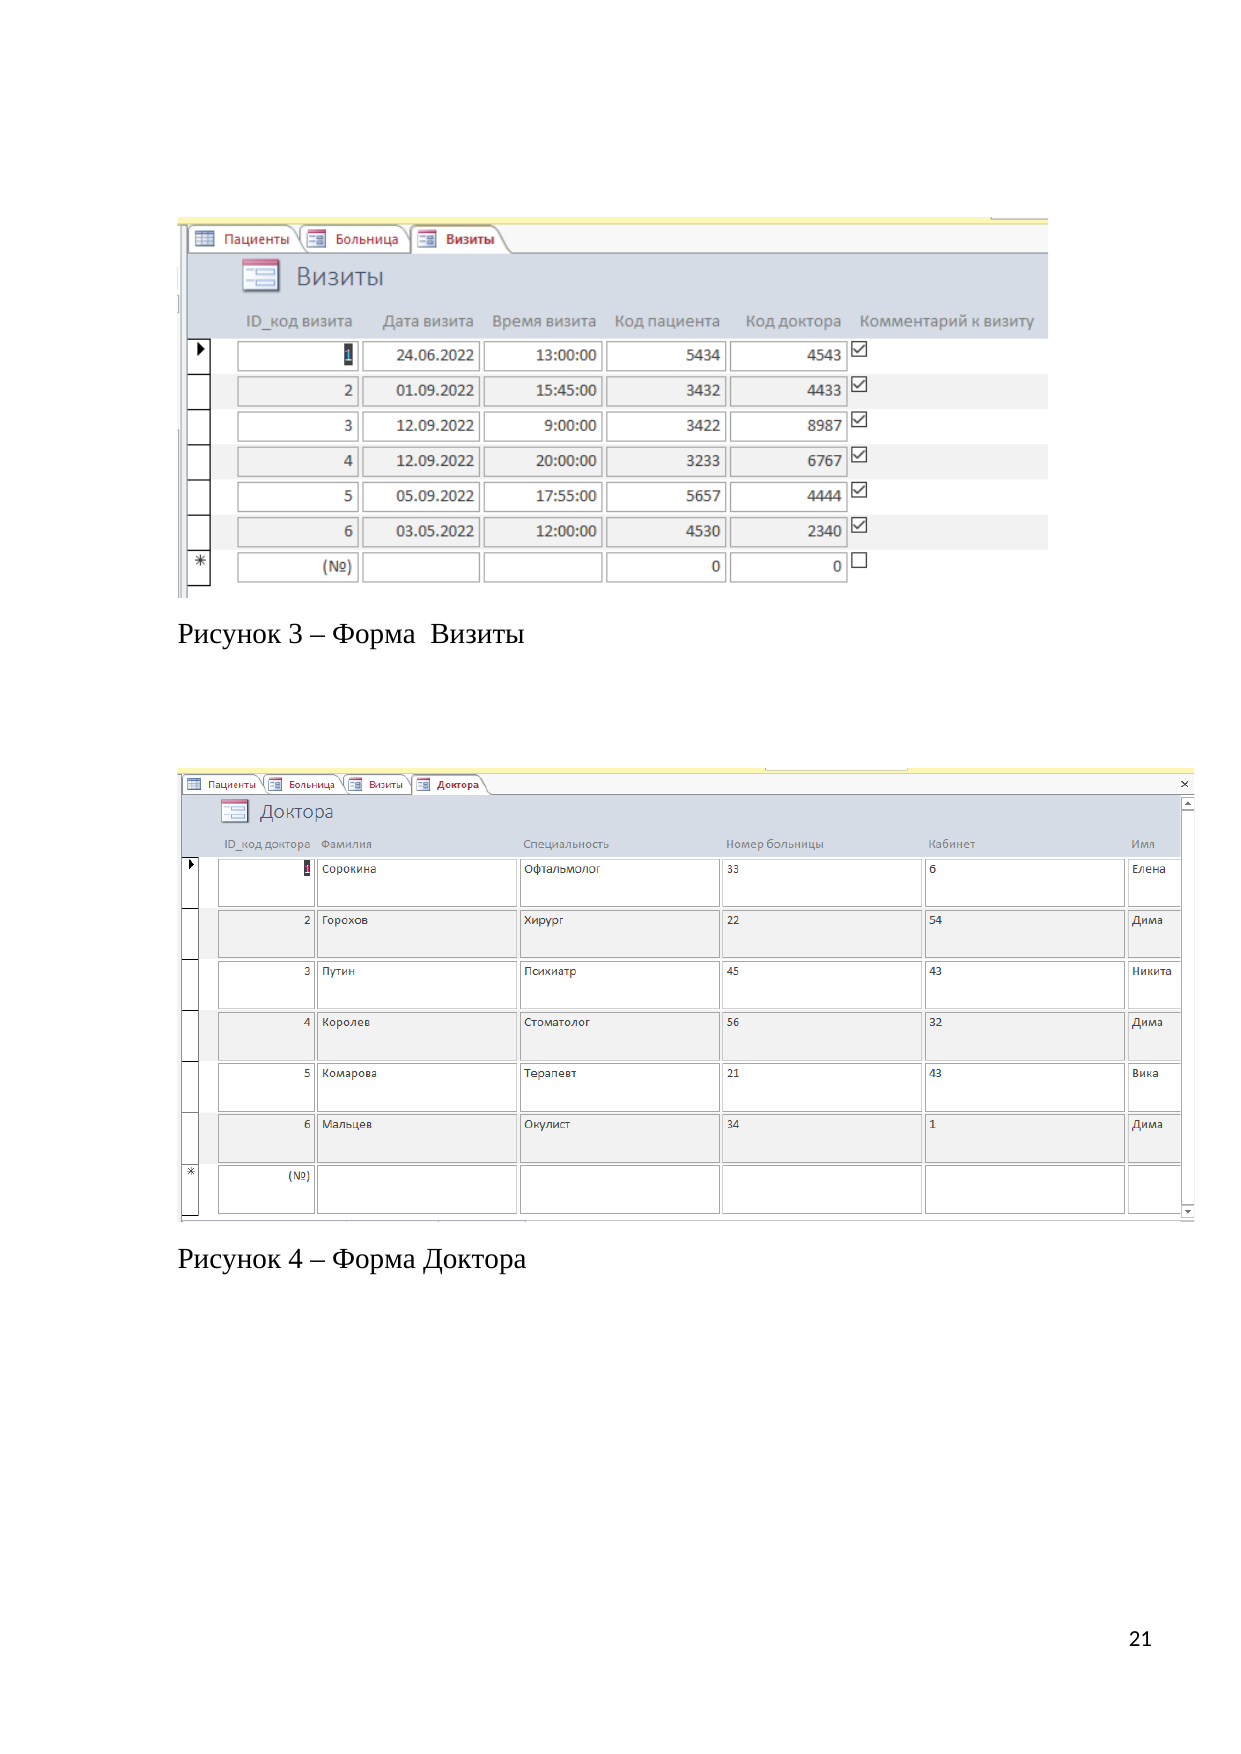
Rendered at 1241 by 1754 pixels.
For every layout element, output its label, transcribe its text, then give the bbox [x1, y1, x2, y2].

text Рисунок 4 – Форма Доктора [177, 1241, 1152, 1274]
picture [177, 768, 1195, 1222]
text Рисунок 3 – Форма Визиты [177, 616, 1152, 650]
picture [177, 217, 1049, 598]
